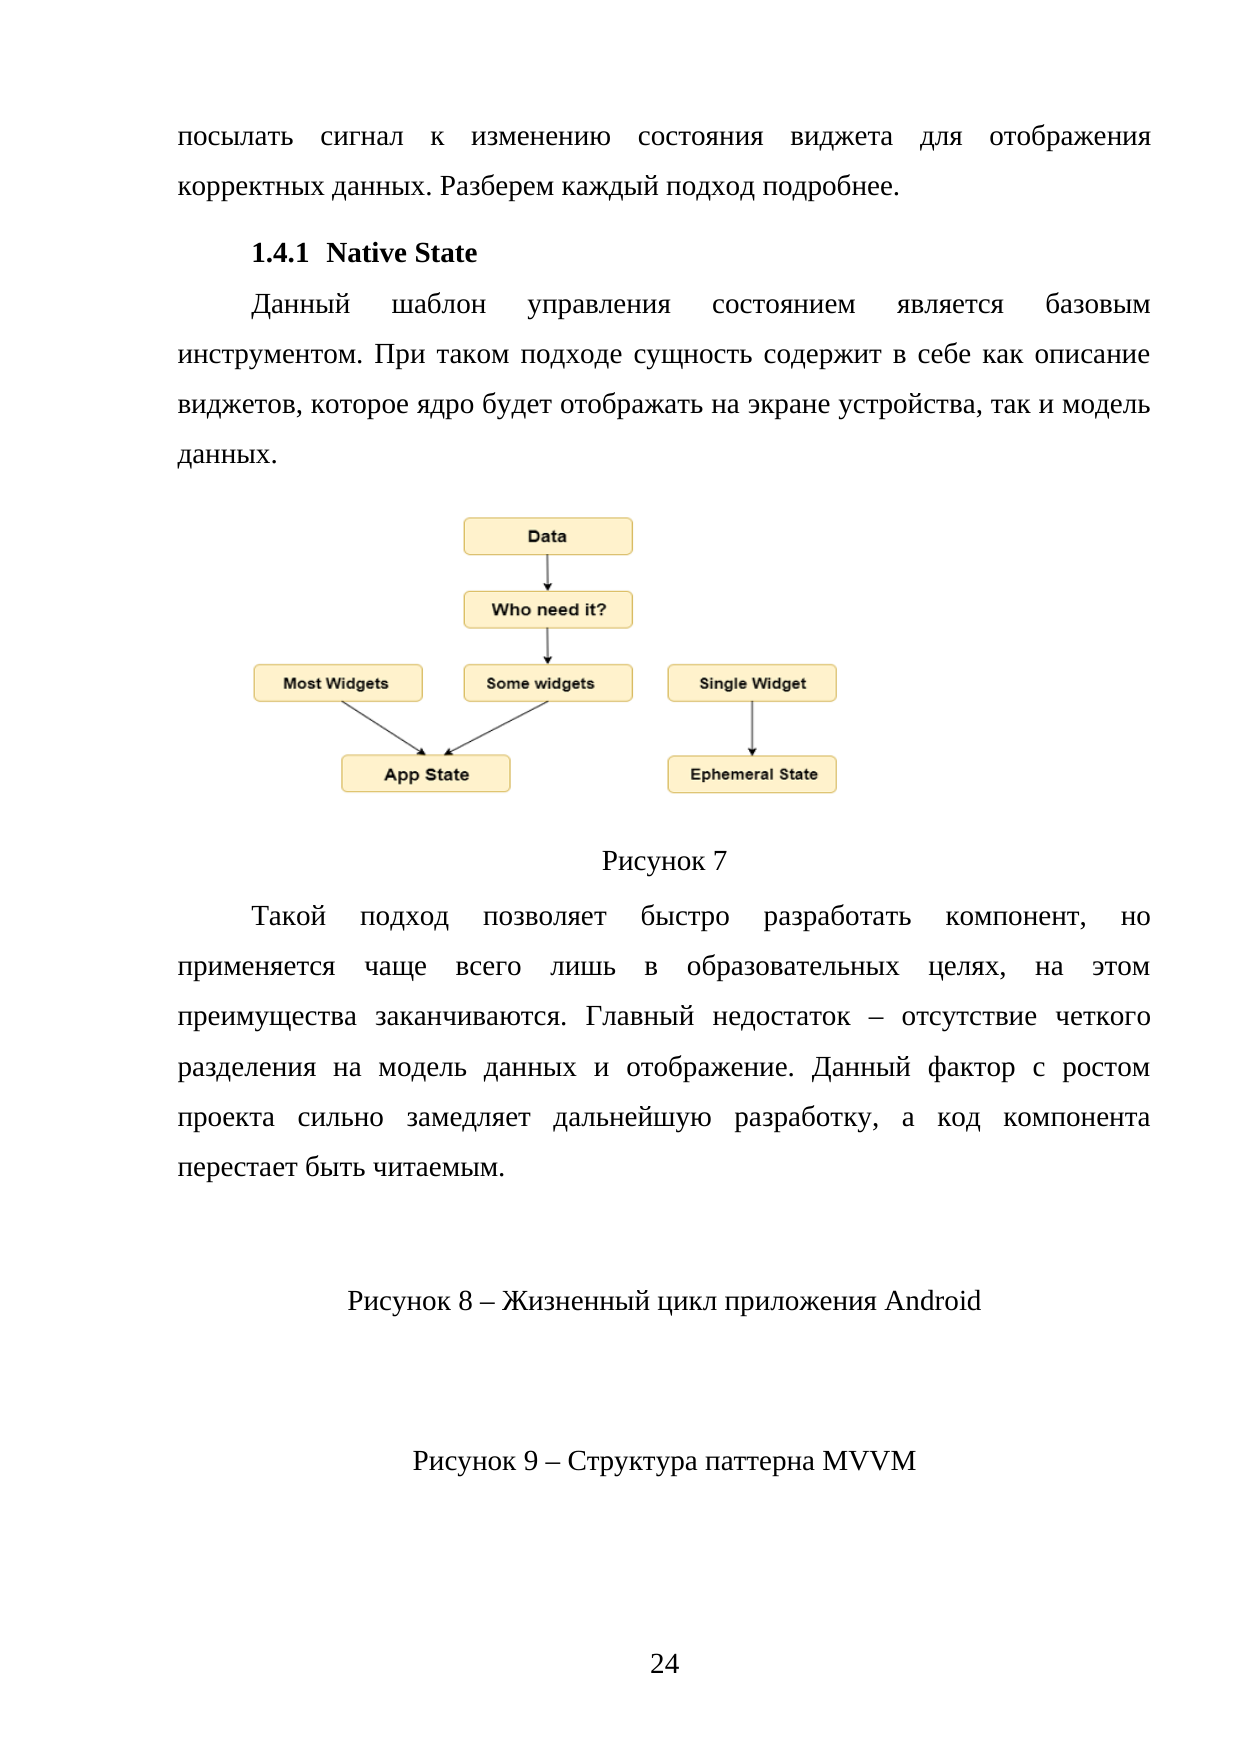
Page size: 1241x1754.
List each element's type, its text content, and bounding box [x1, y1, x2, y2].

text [177, 118, 1152, 202]
text Рисунок 9 – Структура паттерна MVVM [177, 1443, 1152, 1477]
text Такой подход позволяет быстро разработать компонент, но применяется чаще всего лишь в образовательных целях, на этом преимущества заканчиваются. Главный недостаток – отсутствие четкого разделения на модель данных и отображение. Данный фактор с ростом проекта сильно замедляет дальнейшую разработку, а код компонента перестает быть читаемым. [177, 898, 1152, 1183]
picture [251, 503, 921, 810]
text Рисунок 8 – Жизненный цикл приложения Android [177, 1283, 1152, 1317]
text Данный шаблон управления состоянием является базовым инструментом. При таком подходе сущность содержит в себе как описание виджетов, которое ядро будет отображать на экране устройства, так и модель данных. [177, 286, 1152, 470]
subtitle Native State [251, 235, 1152, 269]
text Рисунок 7 [177, 843, 1152, 877]
